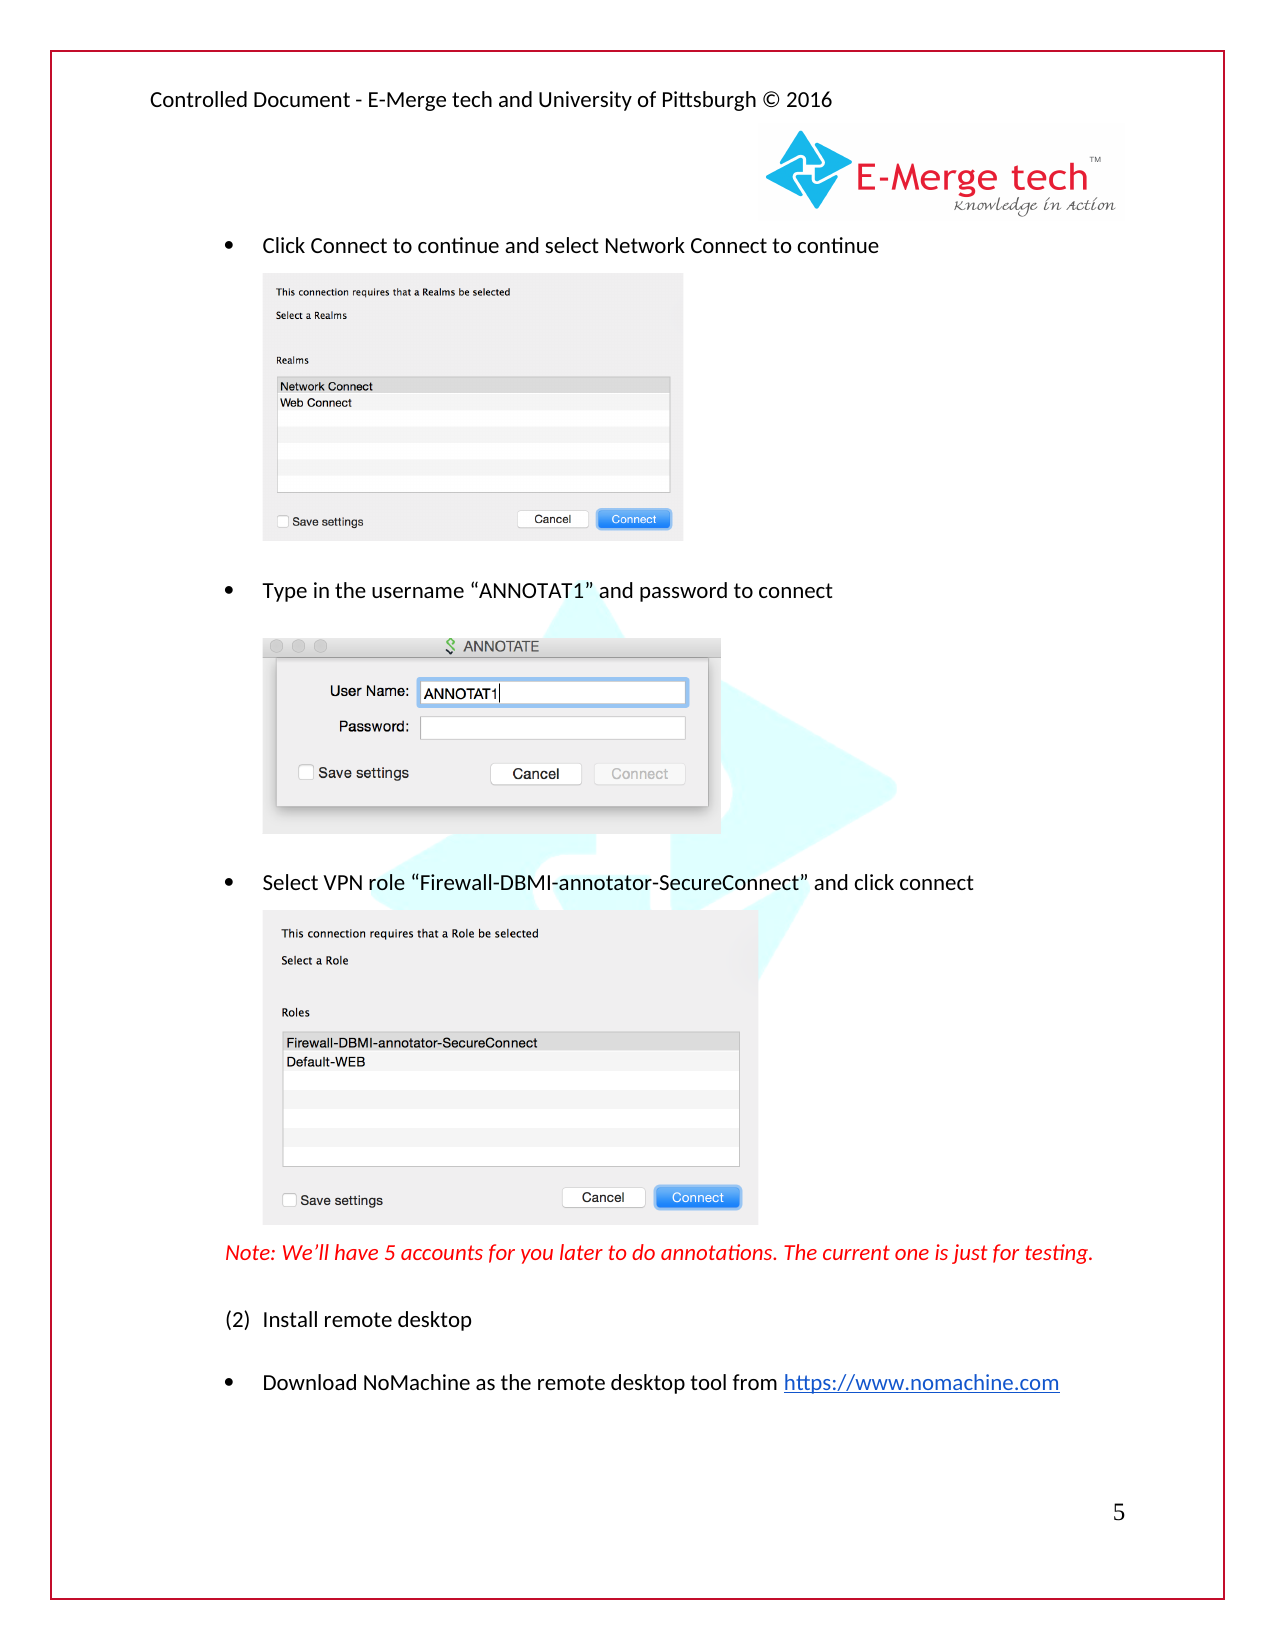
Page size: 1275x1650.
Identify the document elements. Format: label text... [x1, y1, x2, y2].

text Note: We’ll have 5 accounts for you later to do annotations. The current one is just for testing. [225, 1238, 1125, 1266]
list Download NoMachine as the remote desktop tool from https://www.nomachine.com [225, 1368, 1125, 1396]
list Install remote desktop [225, 1305, 1125, 1333]
list Type in the username “ANNOTAT1” and password to connect [225, 576, 1125, 604]
list Select VPN role “Firewall-DBMI-annotator-SecureConnect” and click connect [225, 868, 1125, 896]
picture [262, 910, 759, 1225]
picture [757, 123, 1125, 221]
picture [262, 273, 684, 541]
picture [262, 638, 721, 834]
